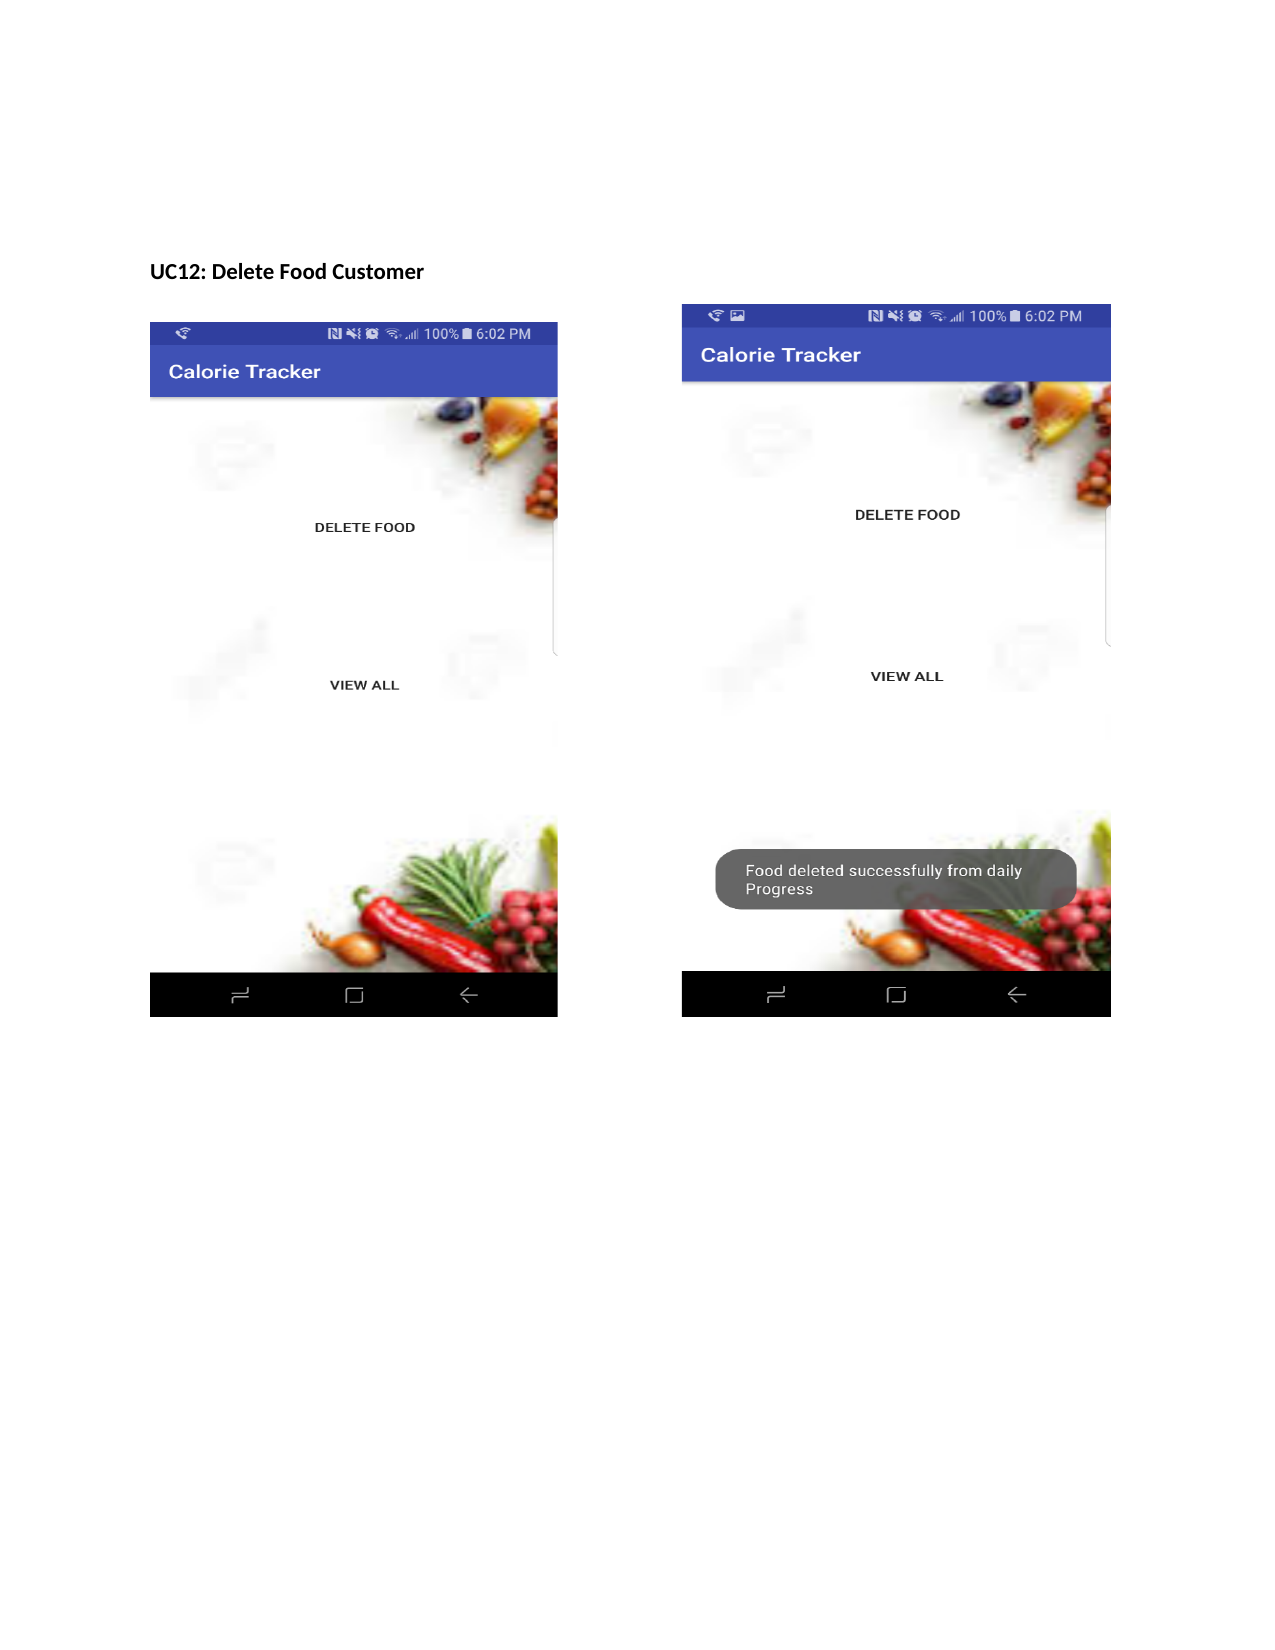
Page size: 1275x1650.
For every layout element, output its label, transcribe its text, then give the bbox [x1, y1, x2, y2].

text UC12: Delete Food Customer [150, 257, 1125, 285]
picture [150, 322, 558, 1017]
picture [681, 304, 1111, 1017]
